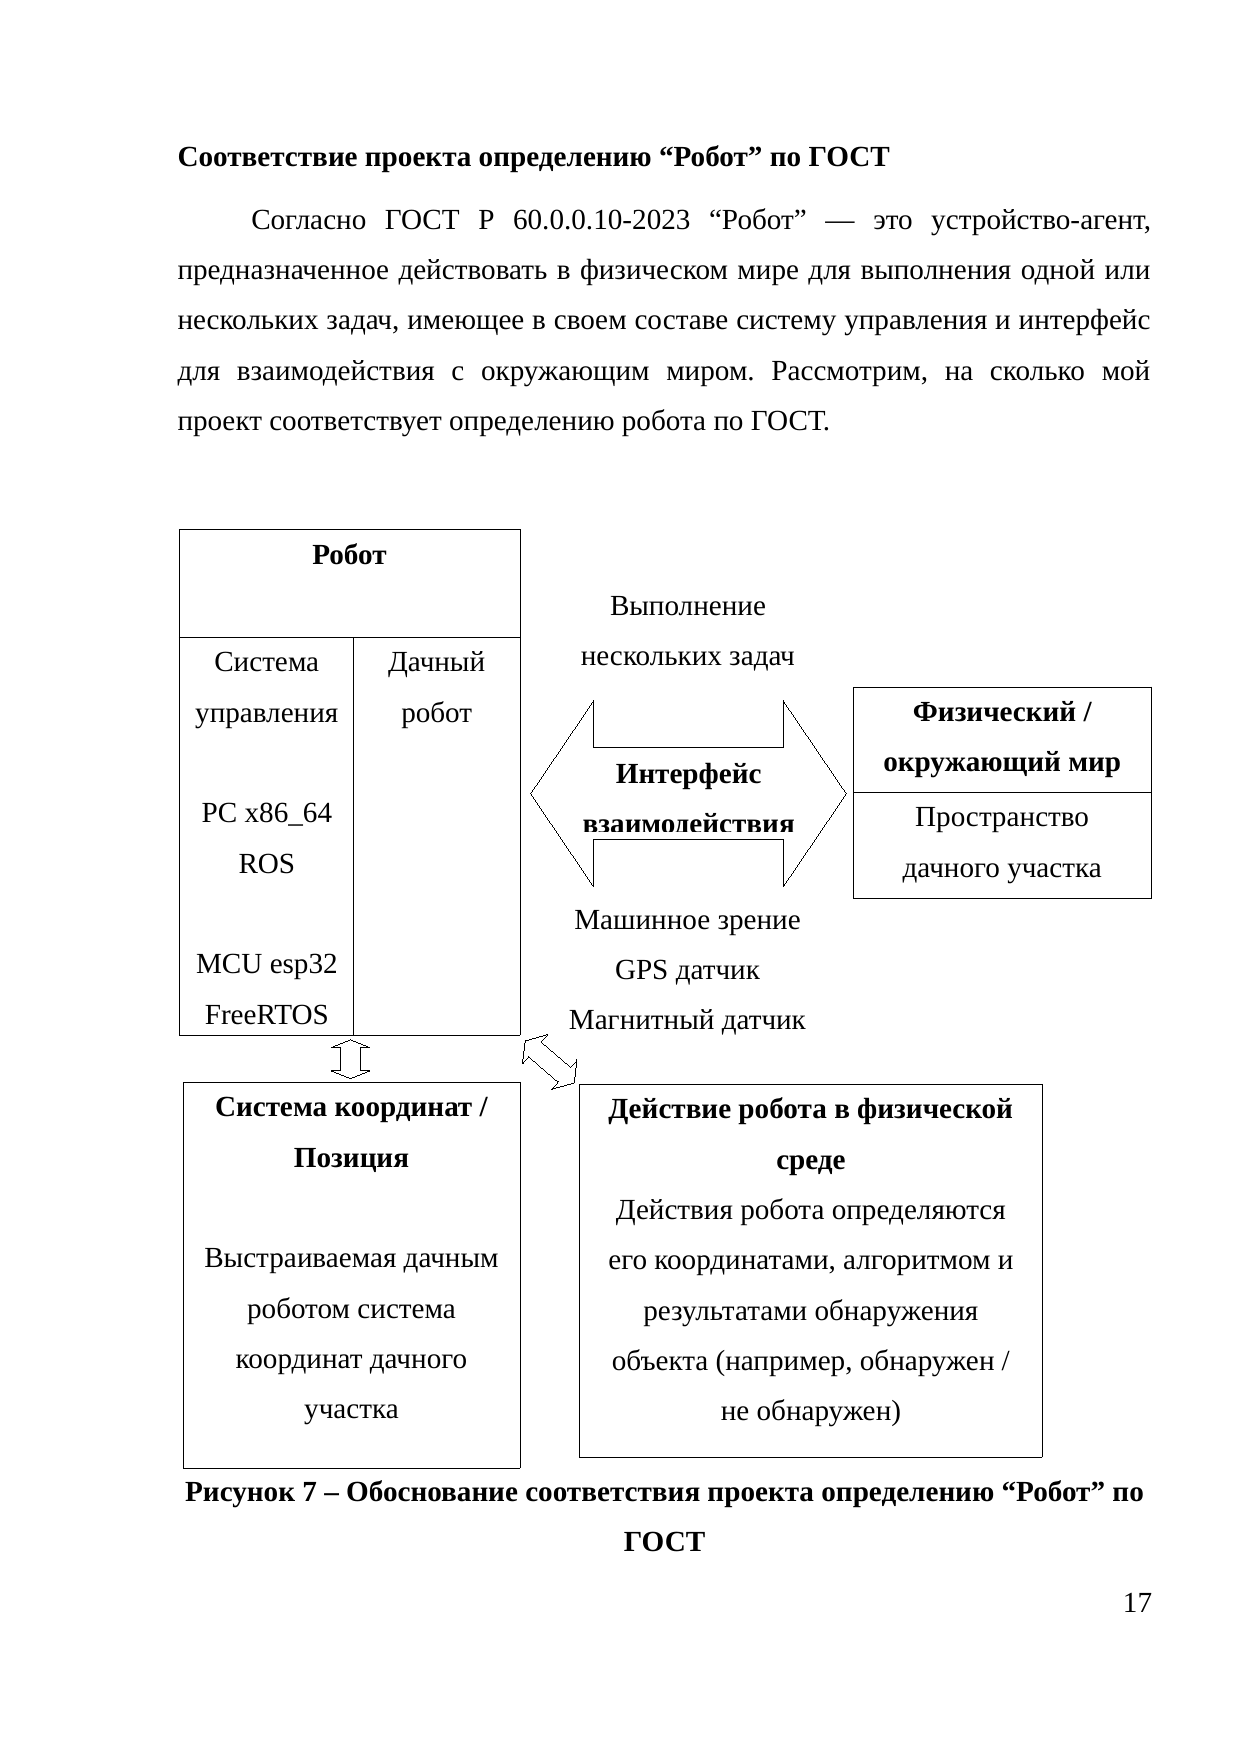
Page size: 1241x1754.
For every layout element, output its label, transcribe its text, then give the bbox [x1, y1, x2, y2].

text Согласно ГОСТ Р 60.0.0.10-2023 “Робот” — это устройство-агент, предназначенное действовать в физическом мире для выполнения одной или нескольких задач, имеющее в своем составе систему управления и интерфейс для взаимодействия с окружающим миром. Рассмотрим, на сколько мой проект соответствует определению робота по ГОСТ. [177, 202, 1152, 437]
subtitle Соответствие проекта определению “Робот” по ГОСТ [177, 139, 1152, 172]
subtitle Рисунок 7 – Обоснование соответствия проекта определению “Робот” по ГОСТ [177, 1474, 1152, 1558]
